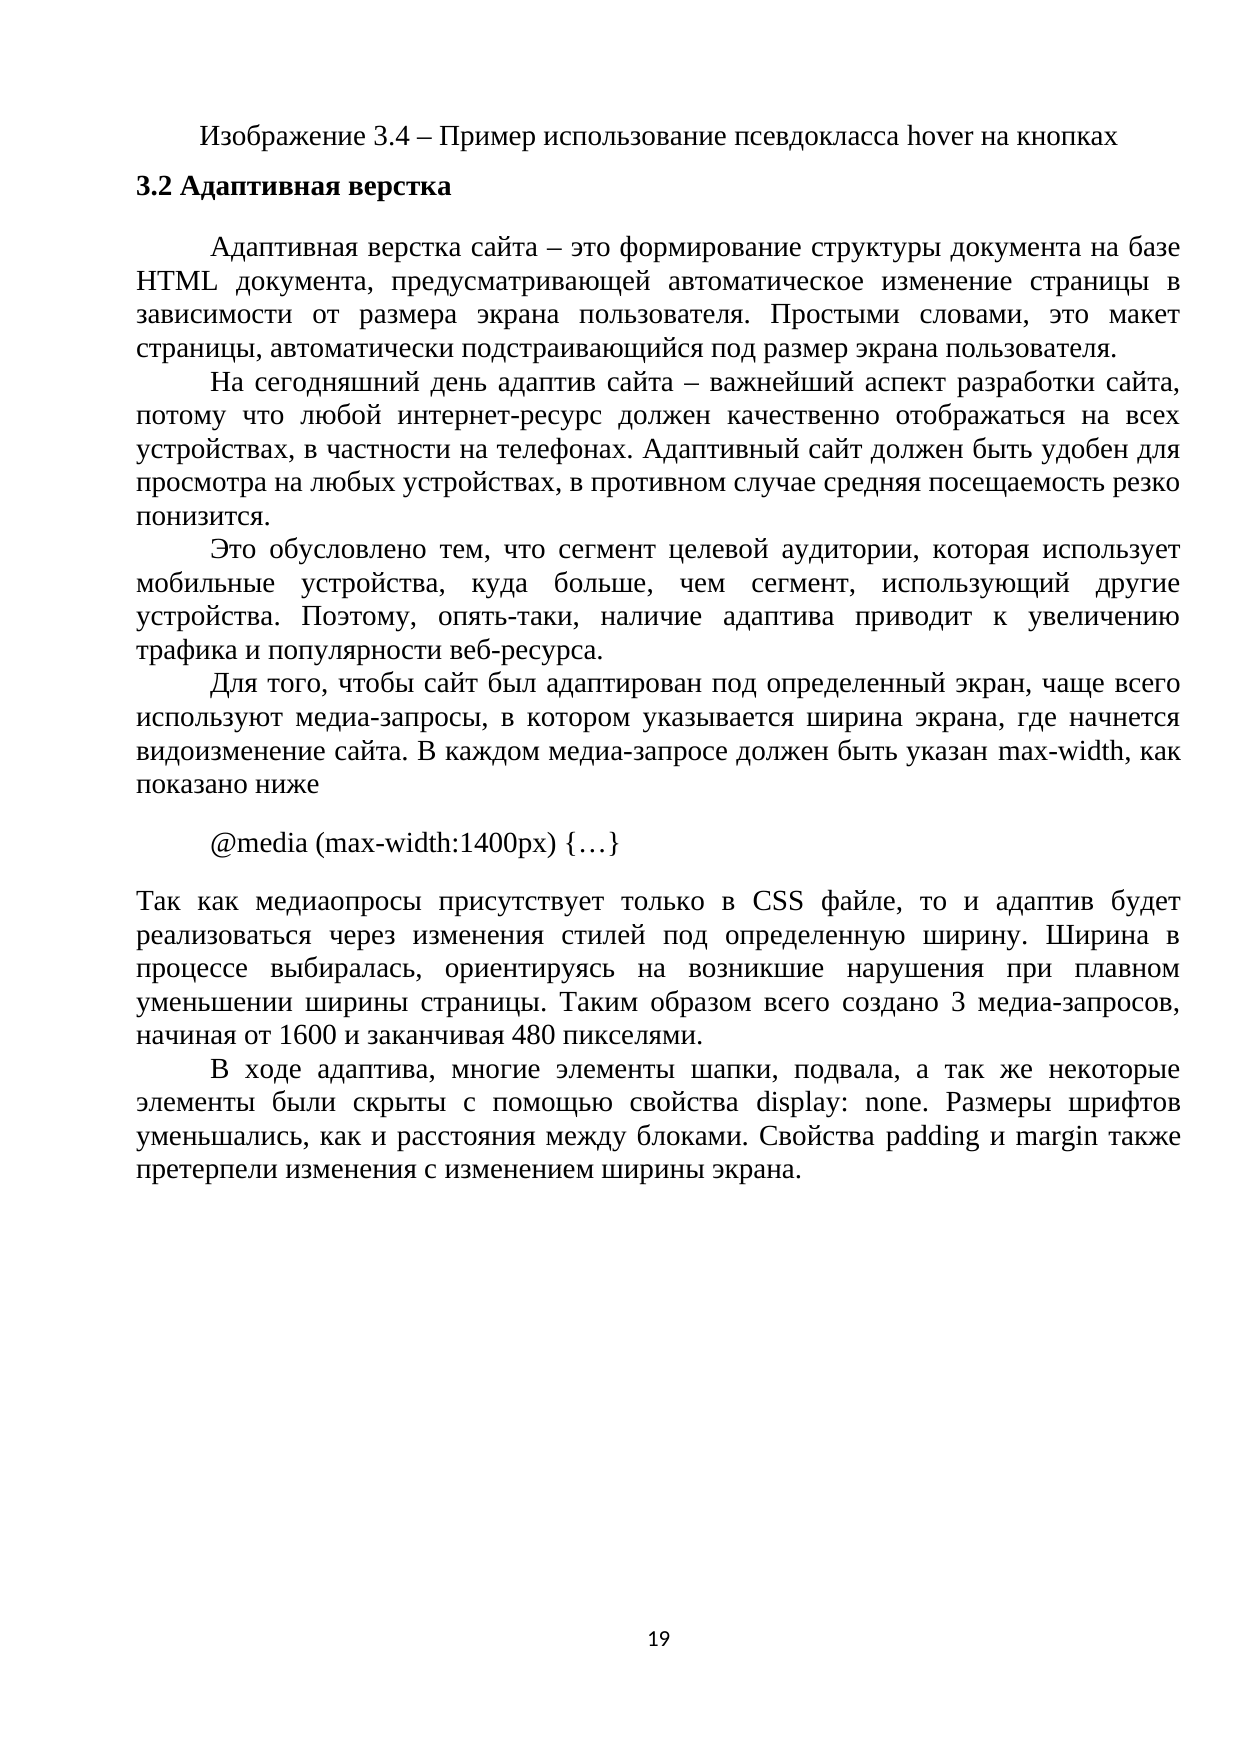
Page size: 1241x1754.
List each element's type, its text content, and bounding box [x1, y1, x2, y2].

text На сегодняшний день адаптив сайта – важнейший аспект разработки сайта, потому что любой интернет-ресурс должен качественно отображаться на всех устройствах, в частности на телефонах. Адаптивный сайт должен быть удобен для просмотра на любых устройствах, в противном случае средняя посещаемость резко понизится. [136, 364, 1181, 531]
text В ходе адаптива, многие элементы шапки, подвала, а так же некоторые элементы были скрыты с помощью свойства display: none. Размеры шрифтов уменьшались, как и расстояния между блоками. Свойства padding и margin также претерпели изменения с изменением ширины экрана. [136, 1051, 1181, 1185]
text Это обусловлено тем, что сегмент целевой аудитории, которая использует мобильные устройства, куда больше, чем сегмент, использующий другие устройства. Поэтому, опять-таки, наличие адаптива приводит к увеличению трафика и популярности веб-ресурса. [136, 531, 1181, 666]
text Изображение 3.4 – Пример использование псевдокласса hover на кнопках [136, 118, 1181, 152]
text Для того, чтобы сайт был адаптирован под определенный экран, чаще всего используют медиа-запросы, в котором указывается ширина экрана, где начнется видоизменение сайта. В каждом медиа-запросе должен быть указан max-width, как показано ниже [136, 666, 1181, 800]
subtitle 3.2 Адаптивная верстка [136, 168, 1181, 202]
text Адаптивная верстка сайта – это формирование структуры документа на базе HTML документа, предусматривающей автоматическое изменение страницы в зависимости от размера экрана пользователя. Простыми словами, это макет страницы, автоматически подстраивающийся под размер экрана пользователя. [136, 229, 1181, 364]
text Так как медиаопросы присутствует только в CSS файле, то и адаптив будет реализоваться через изменения стилей под определенную ширину. Ширина в процессе выбиралась, ориентируясь на возникшие нарушения при плавном уменьшении ширины страницы. Таким образом всего создано 3 медиа-запросов, начиная от 1600 и заканчивая 480 пикселями. [136, 883, 1181, 1051]
text @media (max-width:1400px) {…} [136, 825, 1181, 858]
